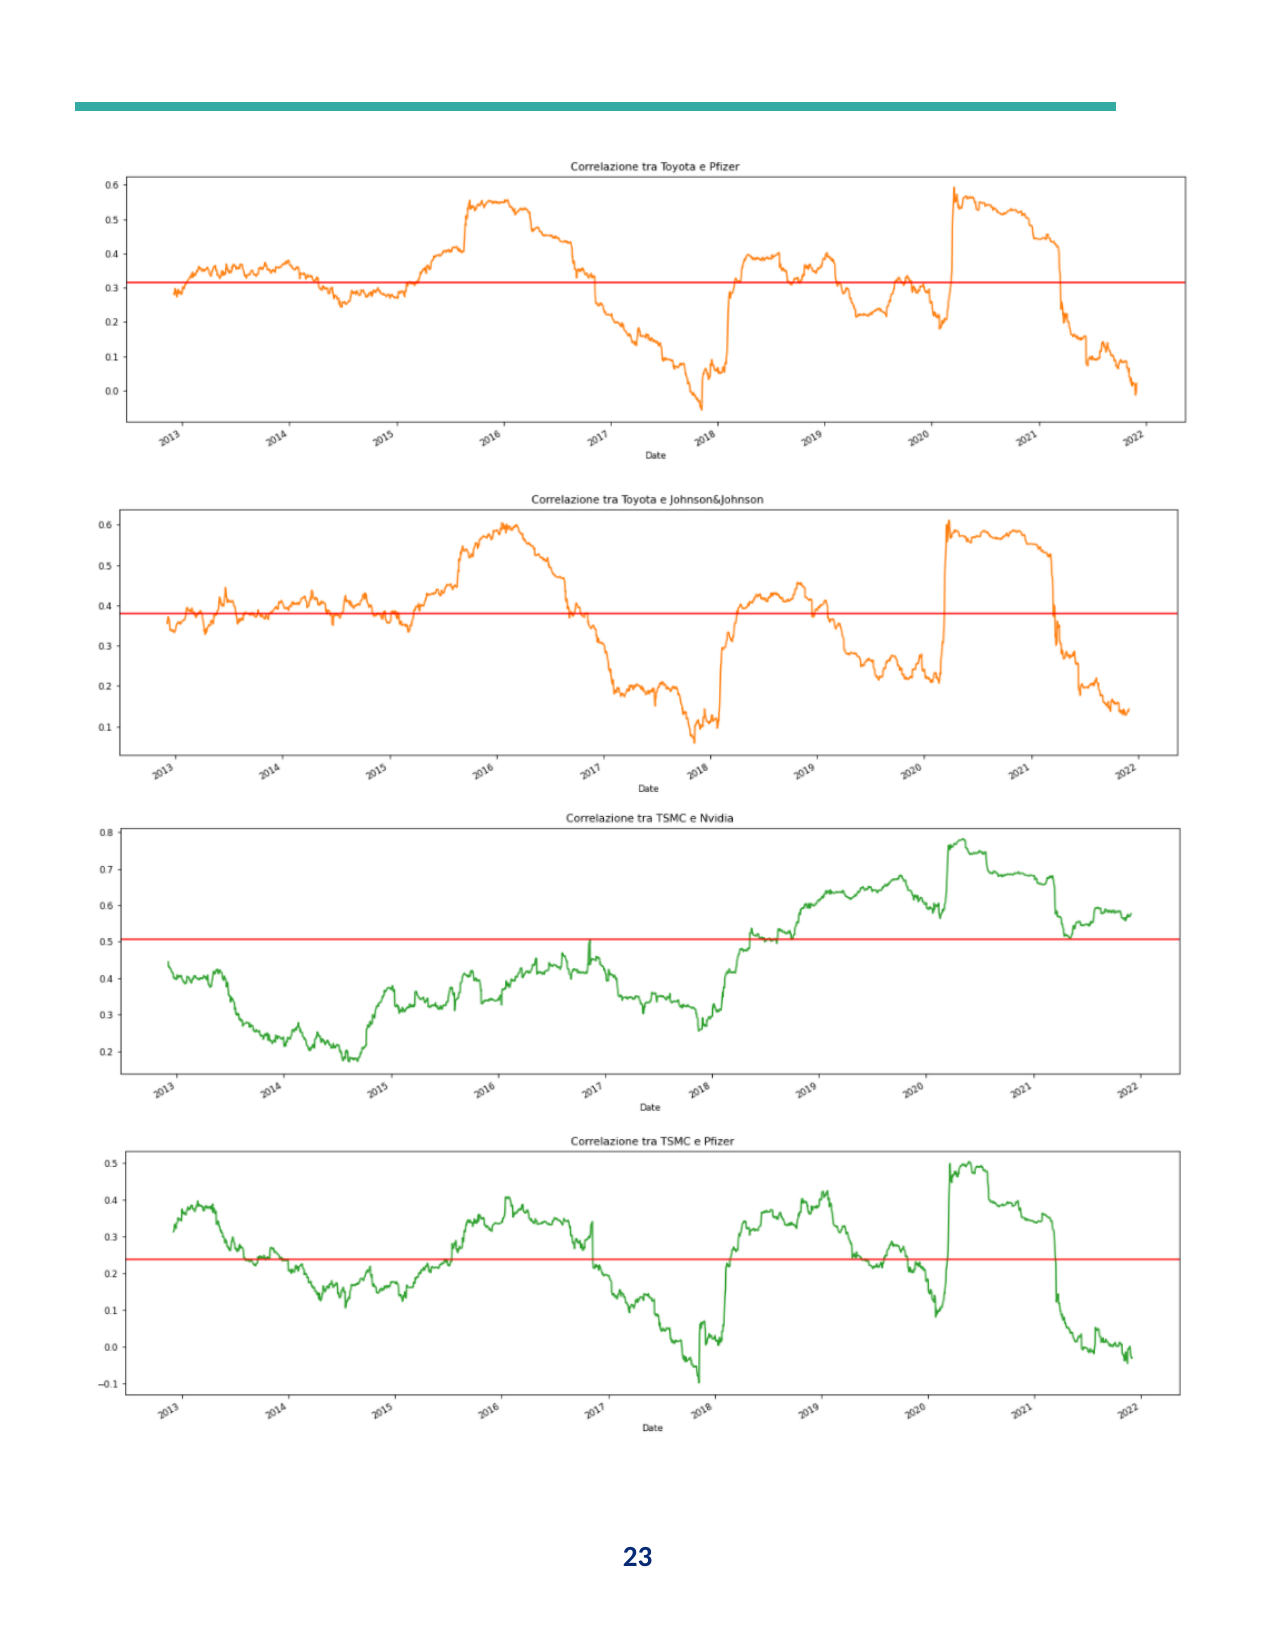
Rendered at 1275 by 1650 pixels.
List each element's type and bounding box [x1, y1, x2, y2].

picture [75, 486, 1200, 802]
picture [75, 151, 1200, 481]
picture [75, 807, 1200, 1123]
picture [75, 1128, 1200, 1449]
